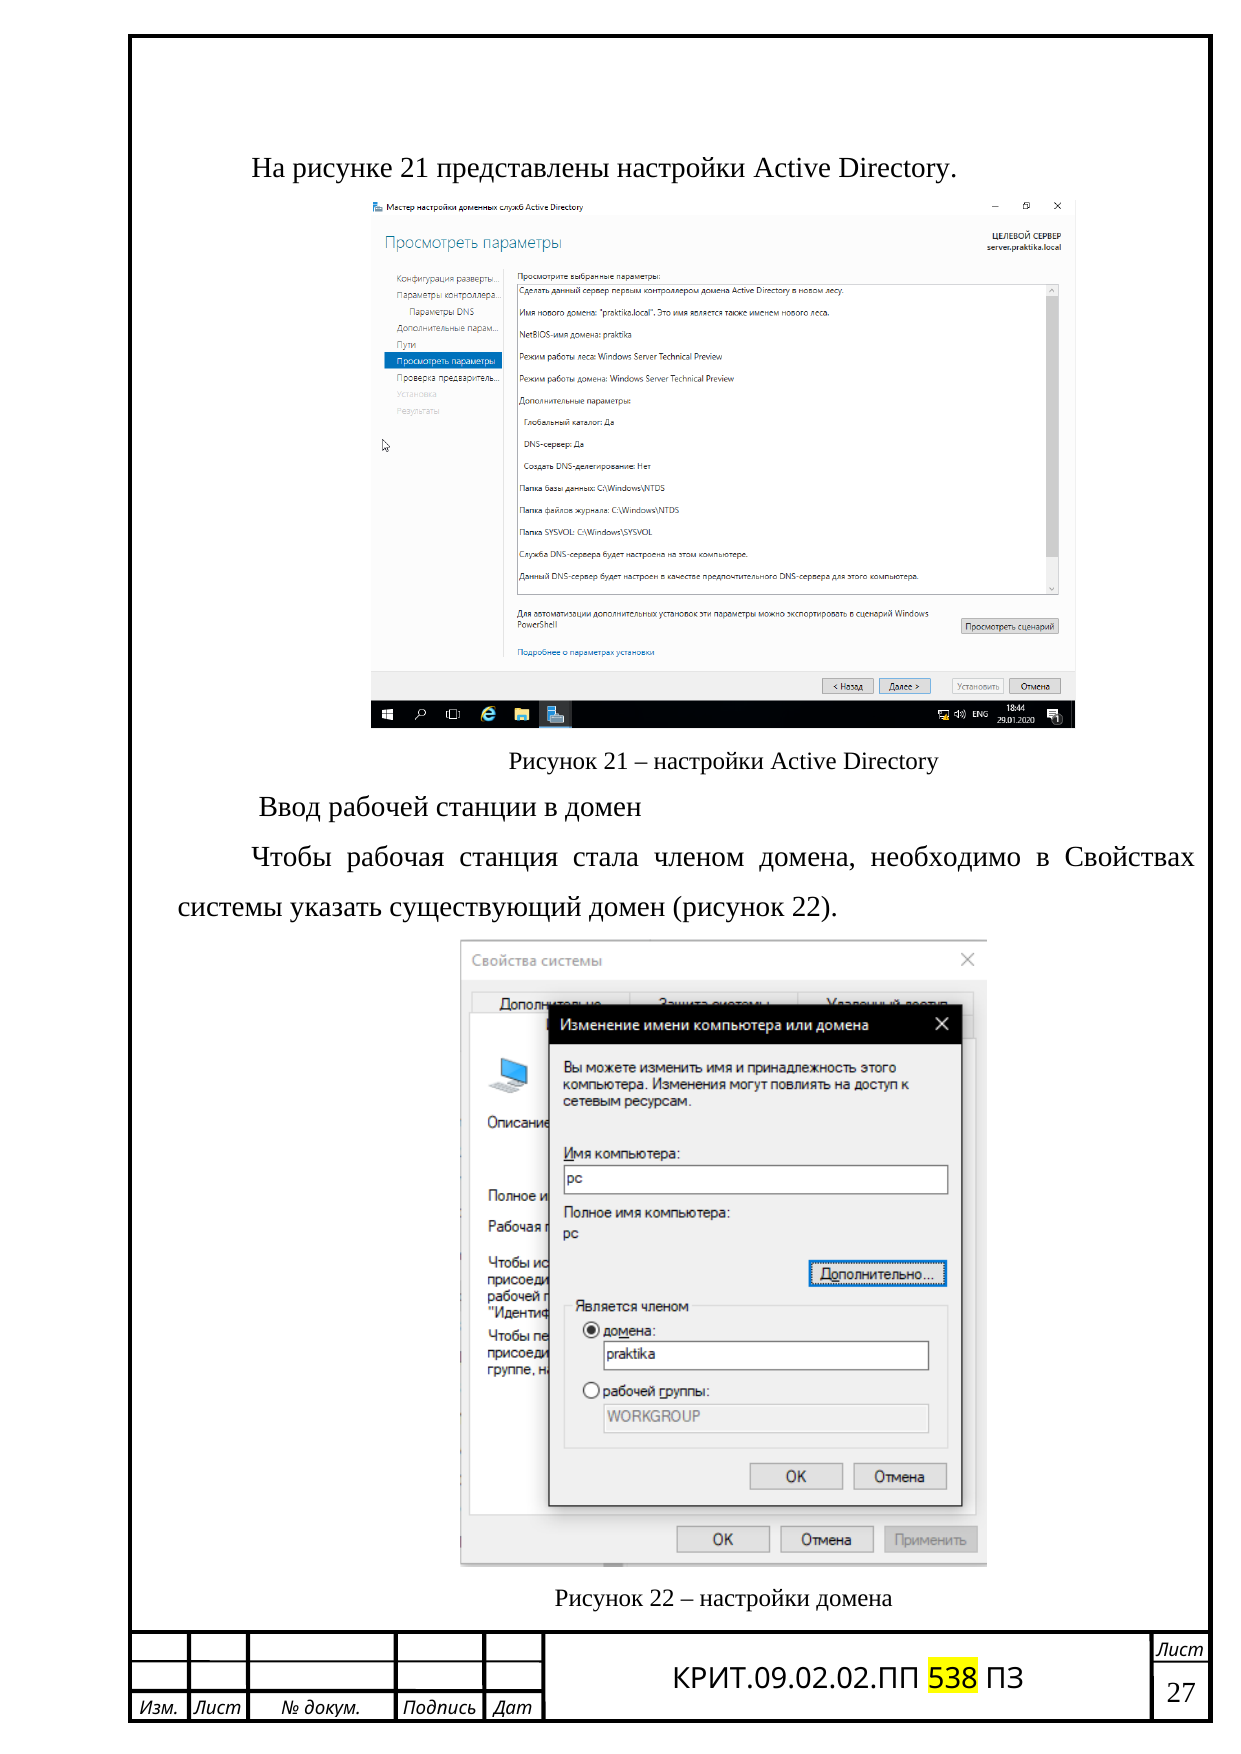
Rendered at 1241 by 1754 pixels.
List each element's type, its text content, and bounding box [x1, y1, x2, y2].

text Ввод рабочей станции в домен [177, 789, 1196, 822]
text Чтобы рабочая станция стала членом домена, необходимо в Свойствах системы указать существующий домен (рисунок 22). [177, 839, 1196, 923]
text На рисунке 21 представлены настройки Active Directory. [177, 151, 1196, 184]
picture [460, 939, 987, 1567]
text Рисунок 21 – настройки Active Directory [177, 746, 1196, 774]
text Рисунок 22 – настройки домена [177, 1583, 1196, 1612]
picture [371, 200, 1076, 729]
